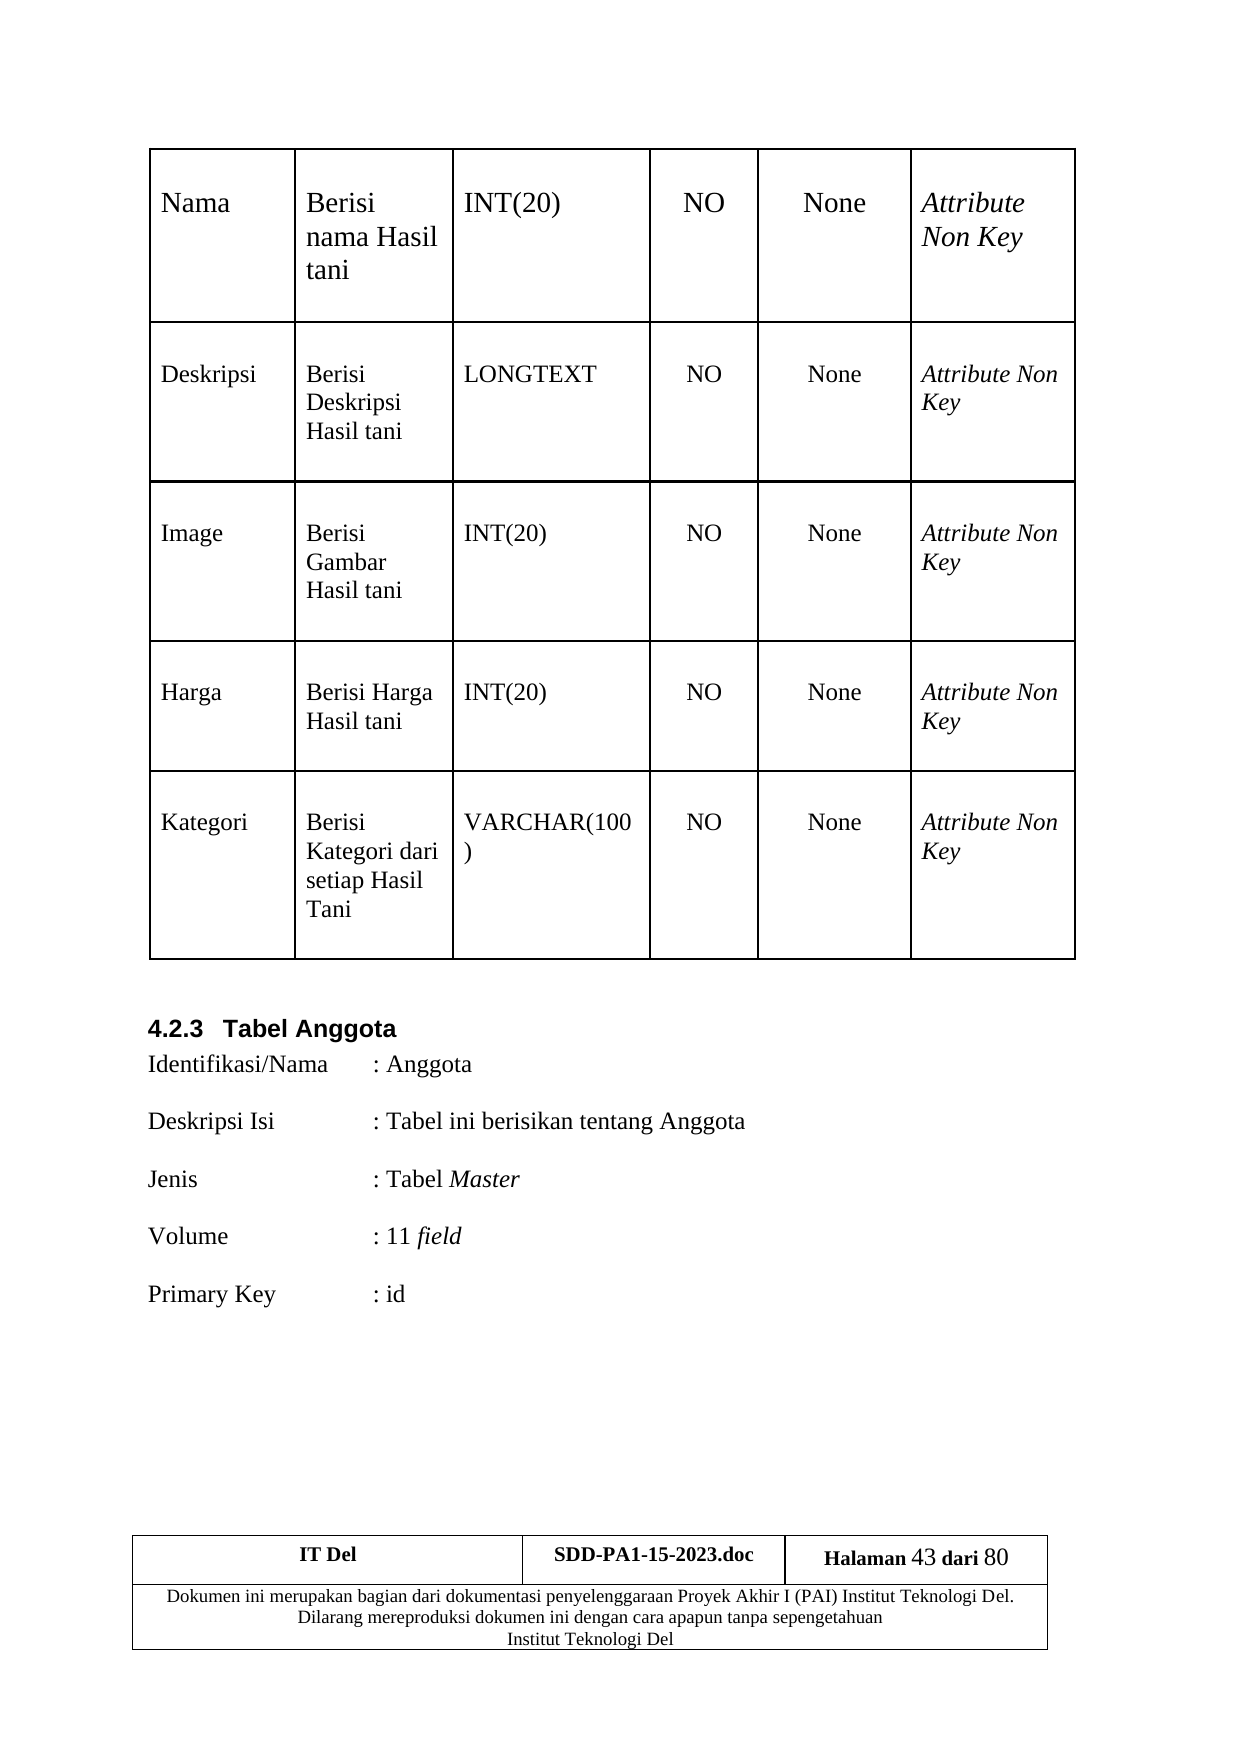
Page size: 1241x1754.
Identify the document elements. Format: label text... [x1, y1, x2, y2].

table_cell Berisi nama Hasil tani [296, 150, 452, 321]
table_cell Kategori [151, 772, 294, 958]
table_cell INT(20) [454, 150, 649, 321]
table_cell Attribute Non Key [912, 642, 1074, 770]
table_cell VARCHAR(100) [454, 772, 649, 958]
table_cell INT(20) [454, 483, 649, 639]
table_cell Attribute Non Key [912, 772, 1074, 958]
table_cell Nama [151, 150, 294, 321]
table_cell NO [651, 483, 757, 639]
table_cell Attribute Non Key [912, 323, 1074, 480]
text Primary Key : id [148, 1279, 1092, 1307]
text Jenis : Tabel Master [148, 1164, 1092, 1192]
table_cell INT(20) [454, 642, 649, 770]
table_cell None [759, 772, 910, 958]
table_cell Berisi Harga Hasil tani [296, 642, 452, 770]
text Volume : 11 field [148, 1221, 1092, 1250]
table_cell LONGTEXT [454, 323, 649, 480]
table_cell NO [651, 150, 757, 321]
table_cell None [759, 642, 910, 770]
table_cell NO [651, 323, 757, 480]
table_cell Berisi Deskripsi Hasil tani [296, 323, 452, 480]
table_cell Image [151, 483, 294, 639]
text Identifikasi/Nama : Anggota [148, 1049, 1092, 1077]
table_cell NO [651, 772, 757, 958]
table_cell Attribute Non Key [912, 150, 1074, 321]
text Deskripsi Isi : Tabel ini berisikan tentang Anggota [148, 1106, 1092, 1135]
table_cell Harga [151, 642, 294, 770]
table_cell Berisi Gambar Hasil tani [296, 483, 452, 639]
subtitle Tabel Anggota [148, 1014, 1092, 1042]
table_cell NO [651, 642, 757, 770]
table_cell Berisi Kategori dari setiap Hasil Tani [296, 772, 452, 958]
table_cell None [759, 150, 910, 321]
table_cell Attribute Non Key [912, 483, 1074, 639]
table_cell Deskripsi [151, 323, 294, 480]
table_cell None [759, 323, 910, 480]
table_cell None [759, 483, 910, 639]
